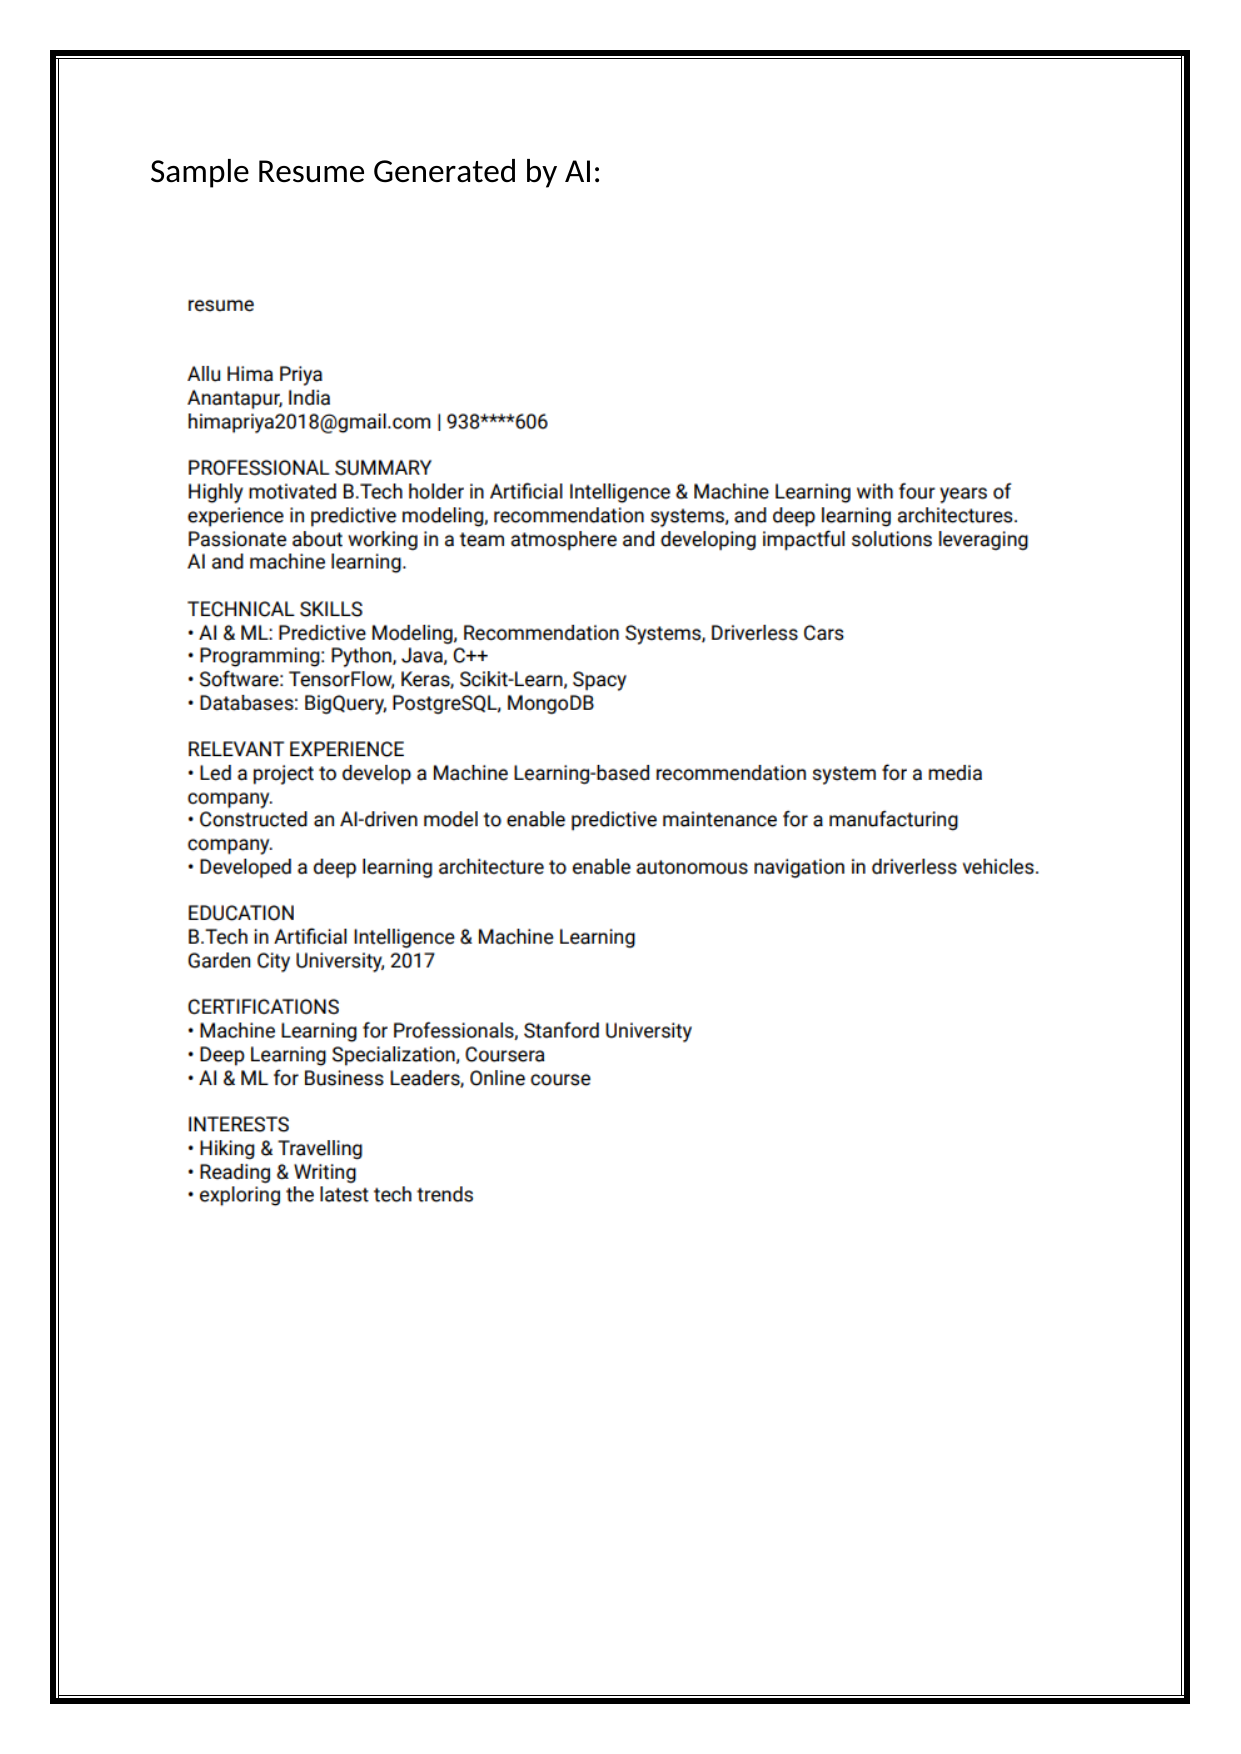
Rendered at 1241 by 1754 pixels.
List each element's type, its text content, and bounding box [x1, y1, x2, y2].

picture [150, 271, 1080, 1239]
text Sample Resume Generated by AI: [150, 150, 1090, 191]
